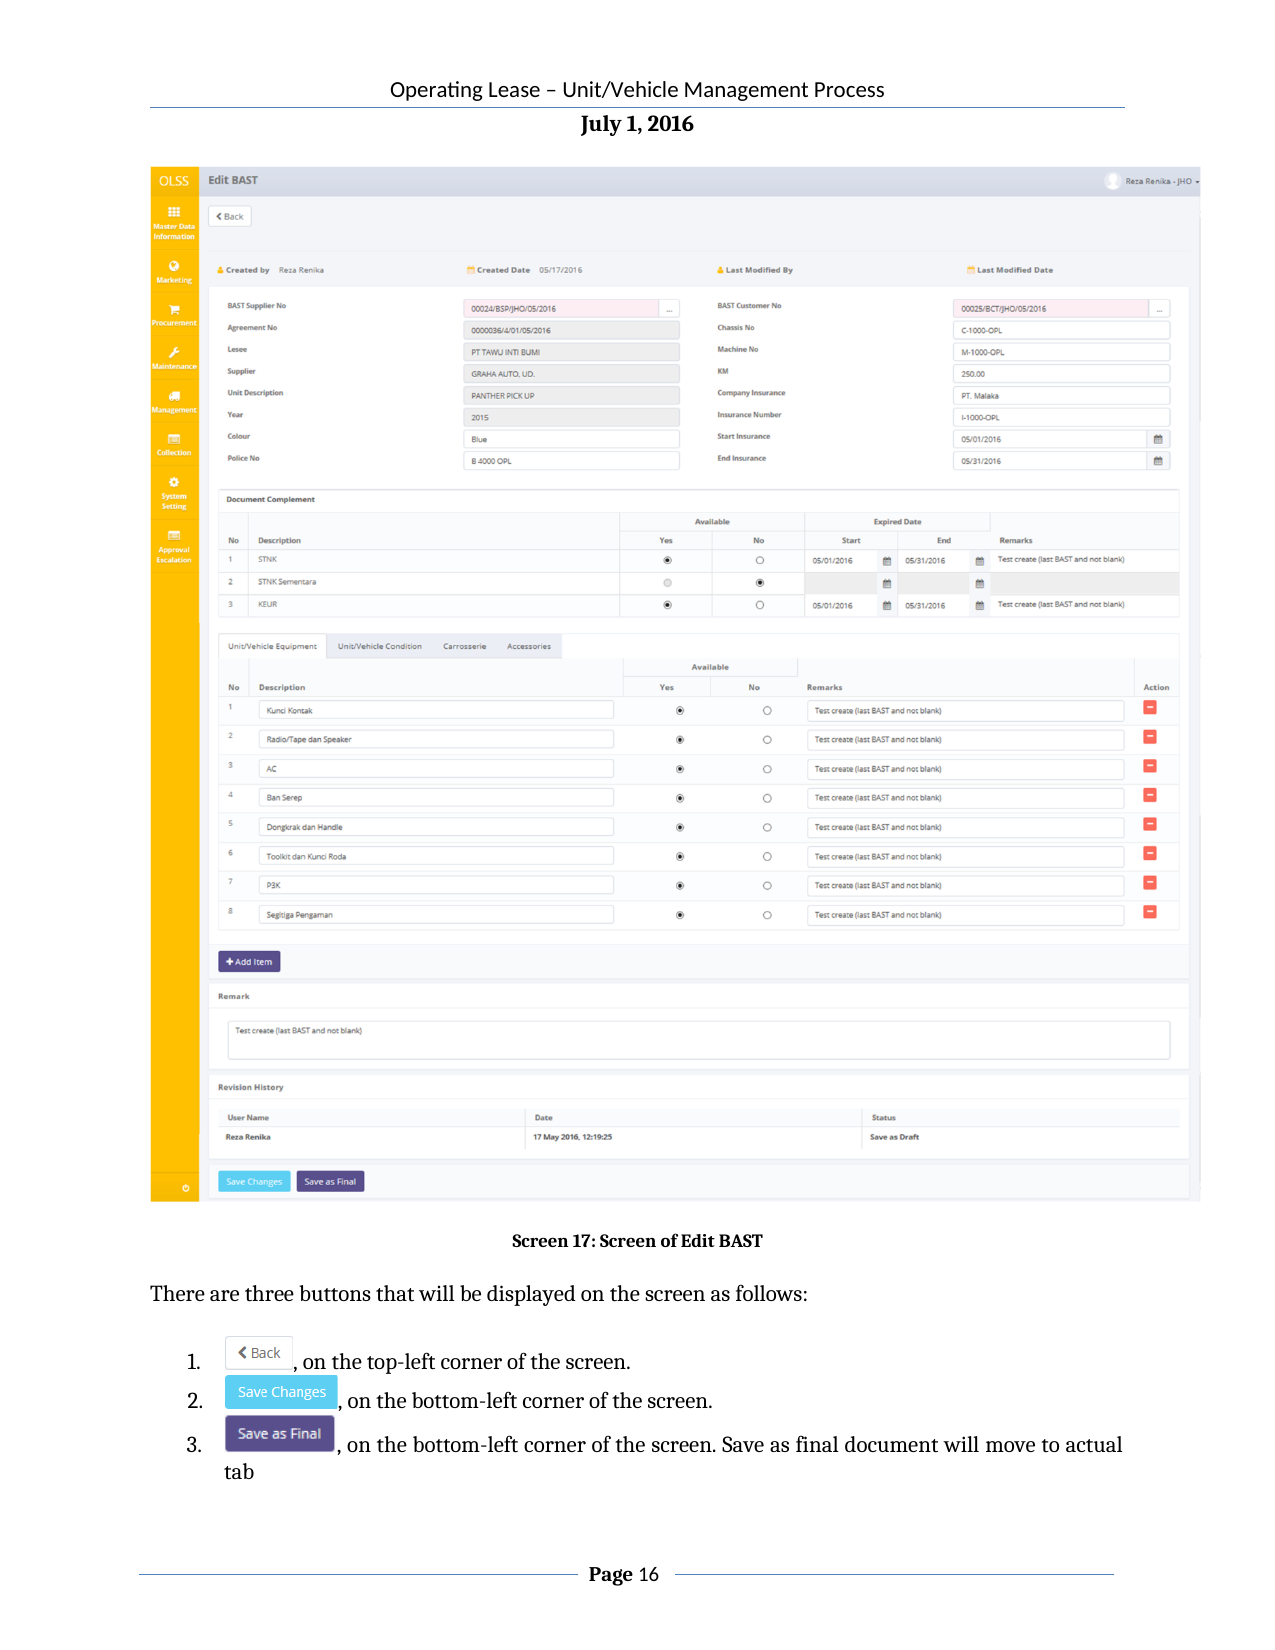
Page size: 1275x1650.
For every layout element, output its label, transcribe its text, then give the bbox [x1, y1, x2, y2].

text Screen 17: Screen of Edit BAST [150, 1230, 1125, 1252]
text There are three buttons that will be displayed on the screen as follows: [150, 1281, 1125, 1307]
picture [225, 1336, 293, 1370]
picture [225, 1375, 338, 1409]
picture [150, 166, 1201, 1202]
list , on the bottom-left corner of the screen. Save as final document will move to actual tab [186, 1414, 1125, 1485]
list , on the bottom-left corner of the screen. [187, 1375, 1125, 1414]
list , on the top-left corner of the screen. [187, 1337, 1125, 1375]
picture [223, 1414, 337, 1453]
